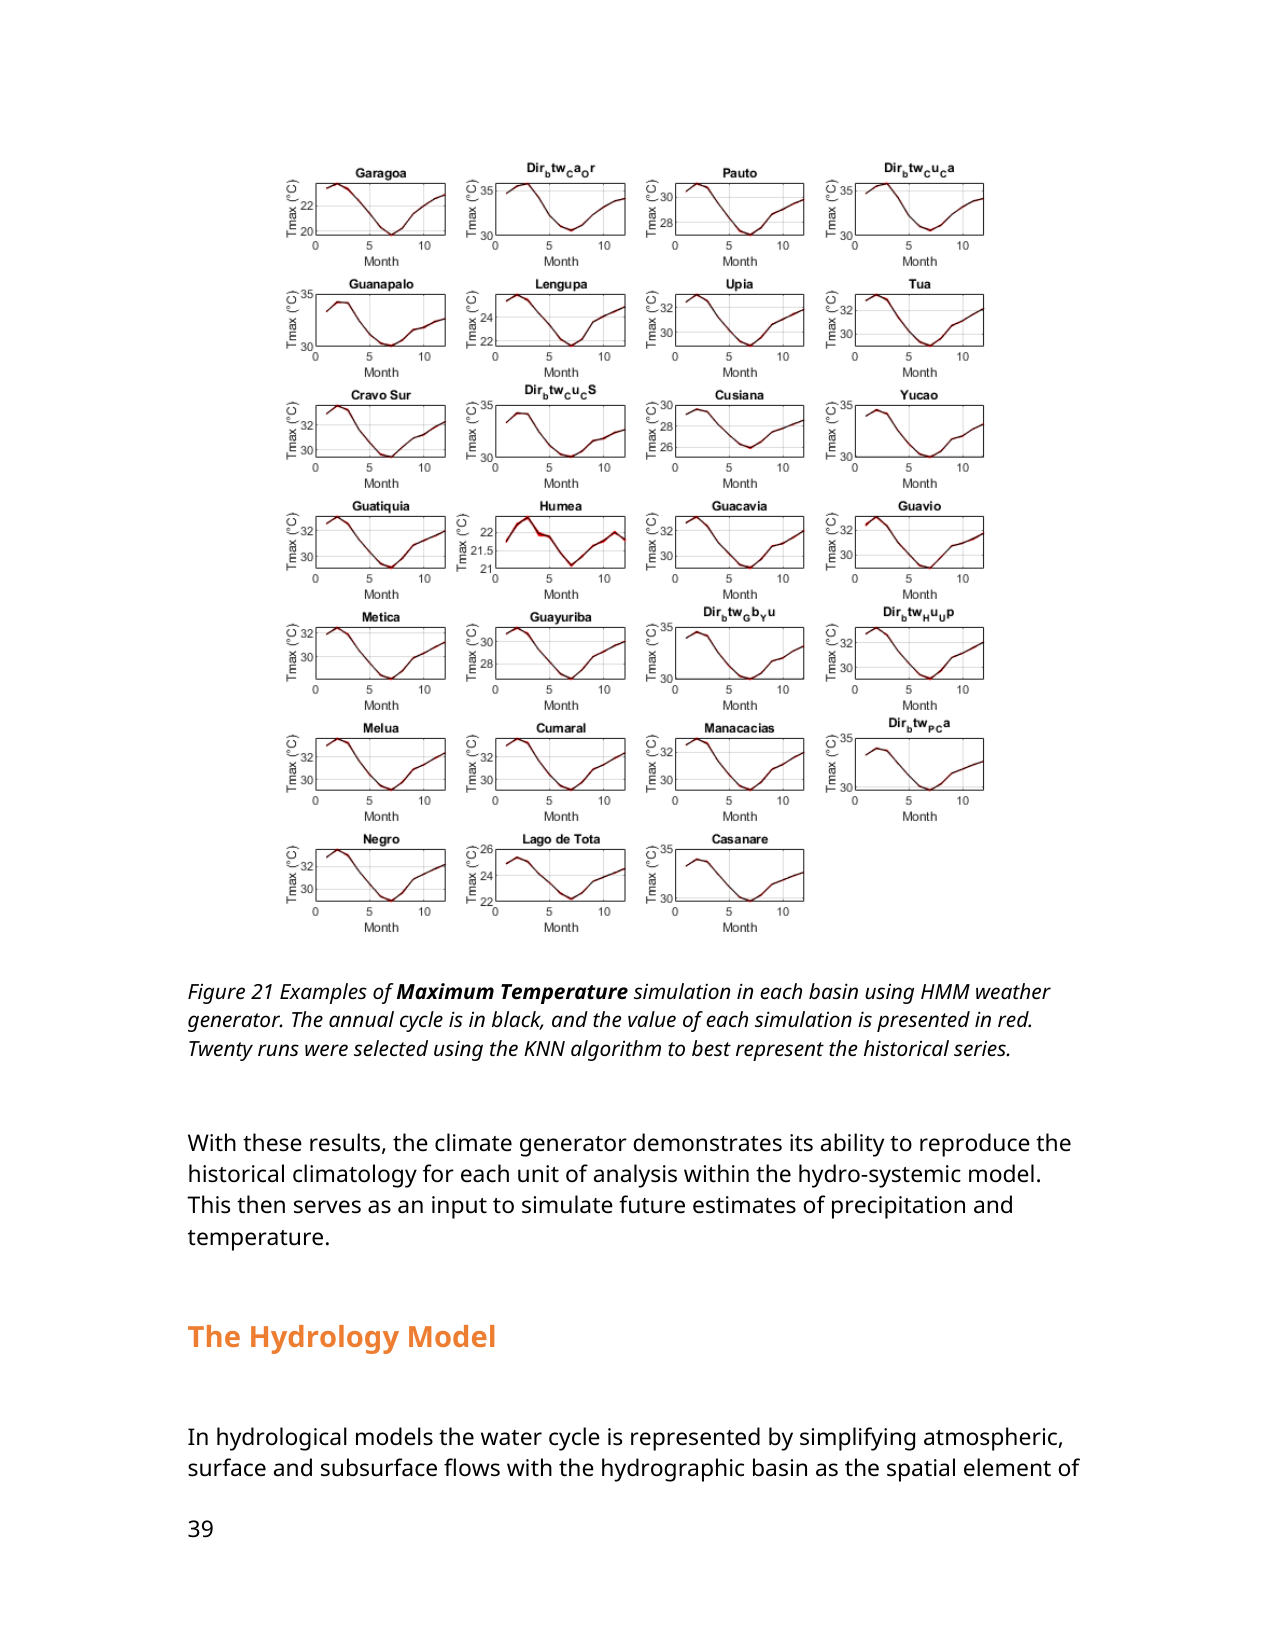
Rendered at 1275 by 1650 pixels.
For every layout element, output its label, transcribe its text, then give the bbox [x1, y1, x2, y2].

subtitle The Hydrology Model [187, 1317, 1087, 1356]
picture [277, 150, 998, 961]
text With these results, the climate generator demonstrates its ability to reproduce the historical climatology for each unit of analysis within the hydro-systemic model. This then serves as an input to simulate future estimates of precipitation and temperature. [187, 1127, 1087, 1252]
text Figure 21 Examples of Maximum Temperature simulation in each basin using HMM weather generator. The annual cycle is in black, and the value of each simulation is presented in red. Twenty runs were selected using the KNN algorithm to best represent the historical series. [187, 977, 1087, 1062]
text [187, 1421, 1087, 1483]
